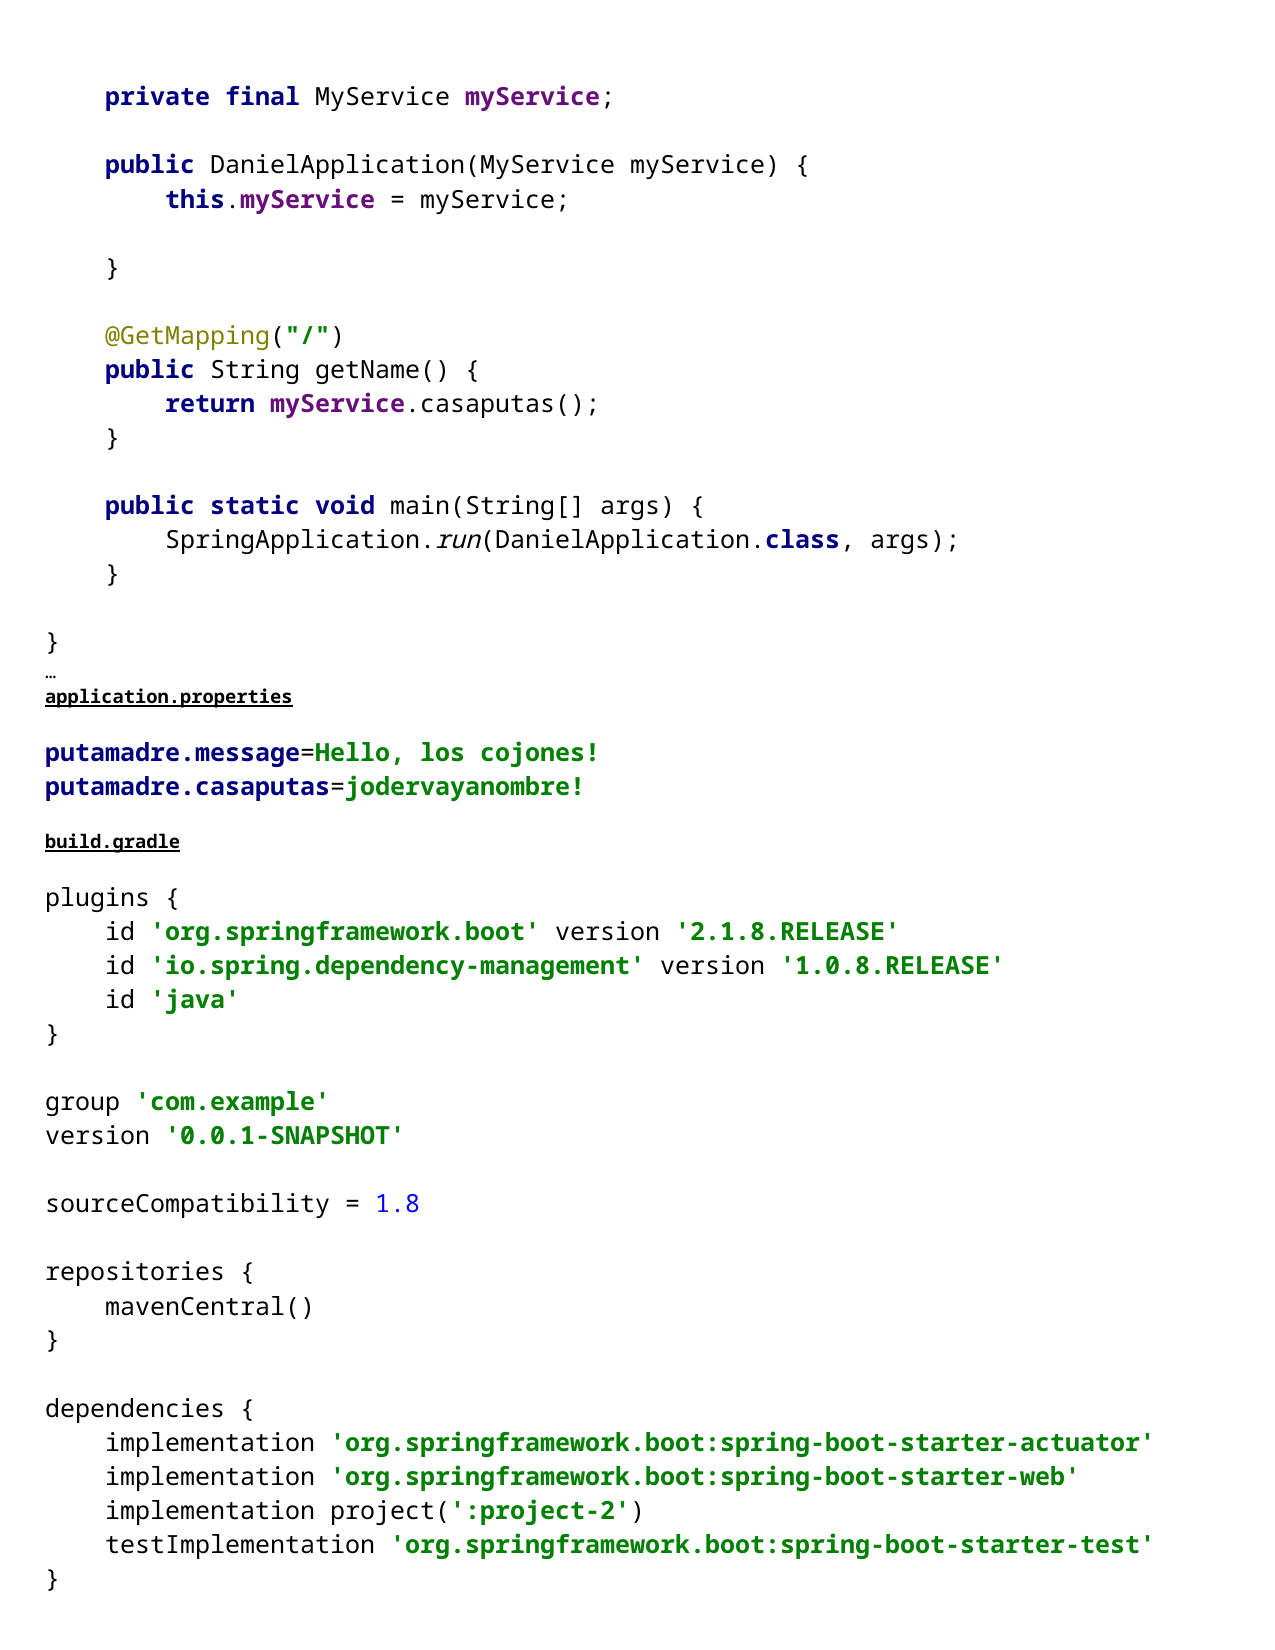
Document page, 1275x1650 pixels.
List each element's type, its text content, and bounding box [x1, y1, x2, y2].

text plugins { id 'org.springframework.boot' version '2.1.8.RELEASE' id 'io.spring.dependency-management' version '1.0.8.RELEASE' id 'java' } group 'com.example' version '0.0.1-SNAPSHOT' sourceCompatibility = 1.8 repositories { mavenCentral() } dependencies { implementation 'org.springframework.boot:spring-boot-starter-actuator' implementation 'org.springframework.boot:spring-boot-starter-web' implementation project(':project-2') testImplementation 'org.springframework.boot:spring-boot-starter-test' } [45, 879, 1230, 1595]
text putamadre.message=Hello, los cojones! putamadre.casaputas=jodervayanombre! [45, 735, 1230, 803]
text … [45, 658, 1230, 684]
text application.properties [45, 684, 1230, 709]
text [45, 45, 1230, 658]
text build.gradle [45, 828, 1230, 854]
